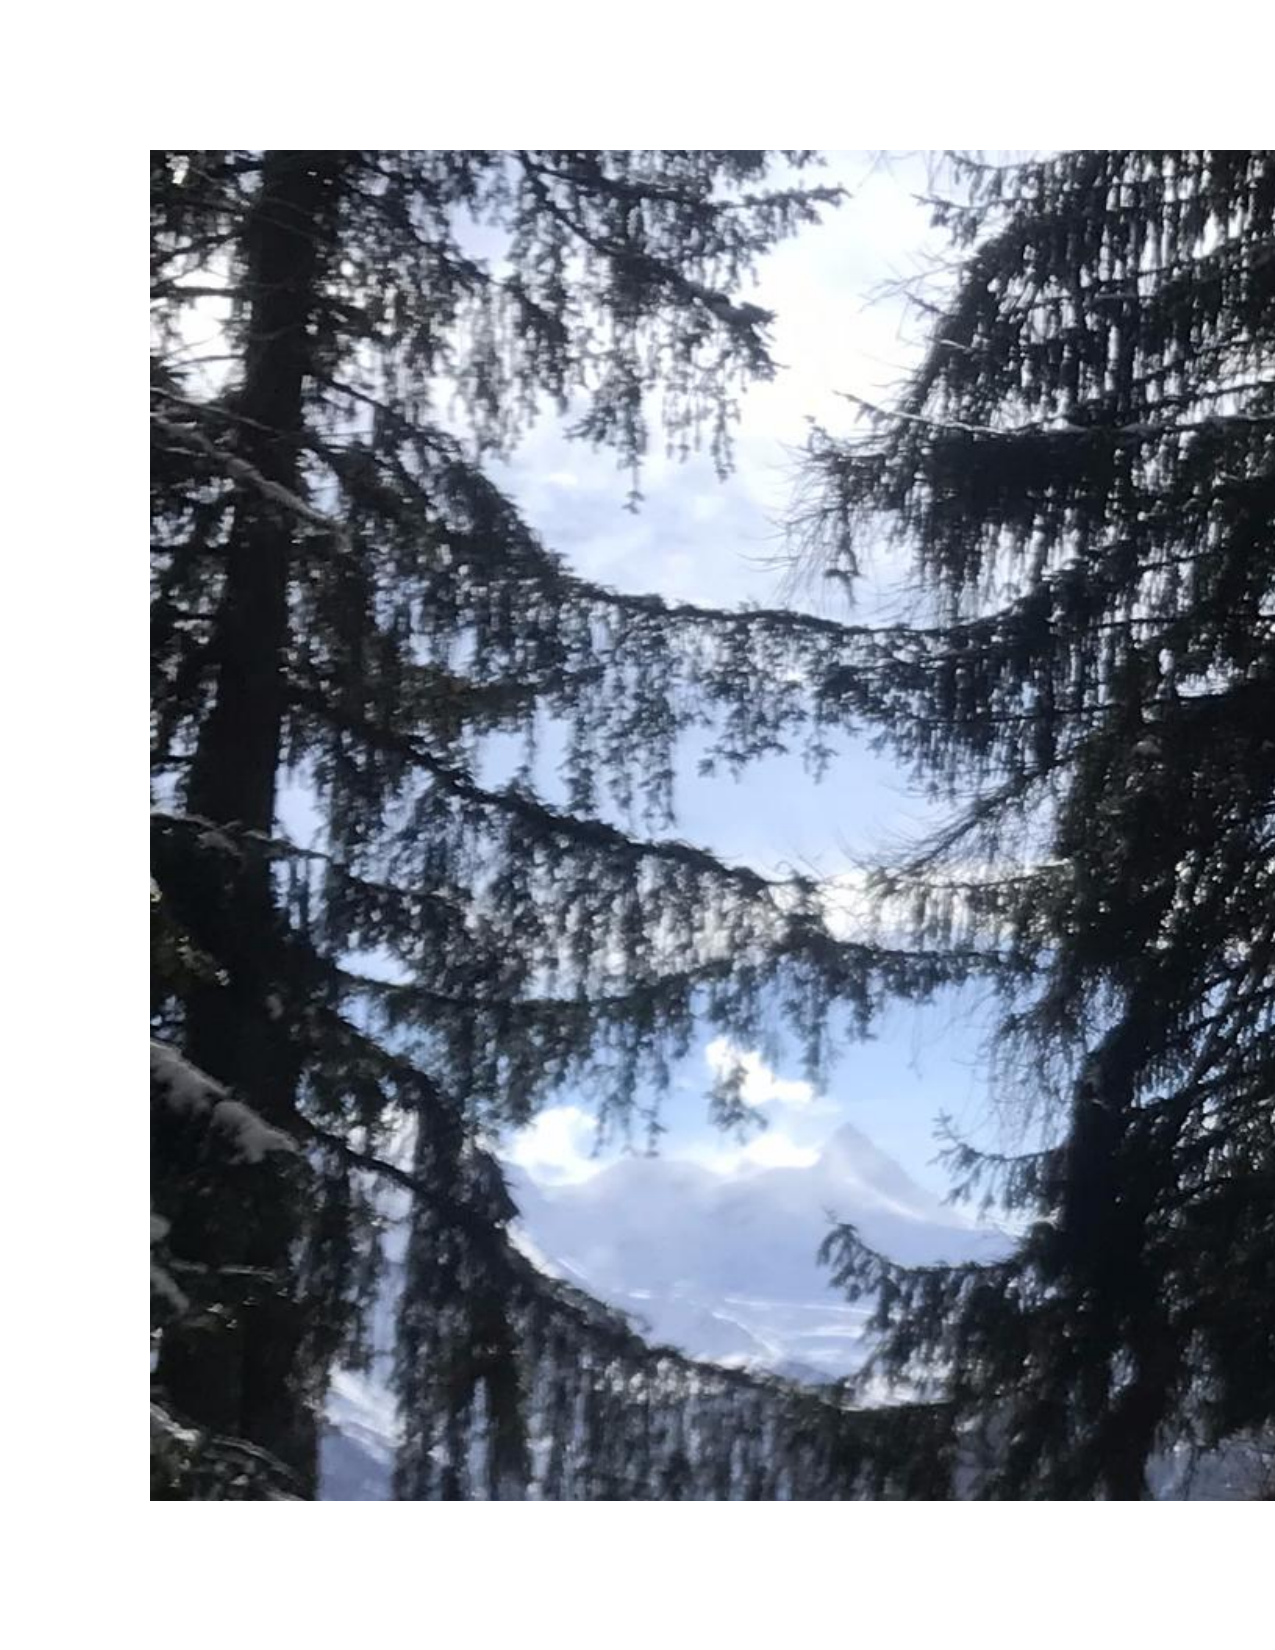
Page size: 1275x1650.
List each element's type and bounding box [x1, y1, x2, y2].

picture [150, 150, 1275, 1501]
